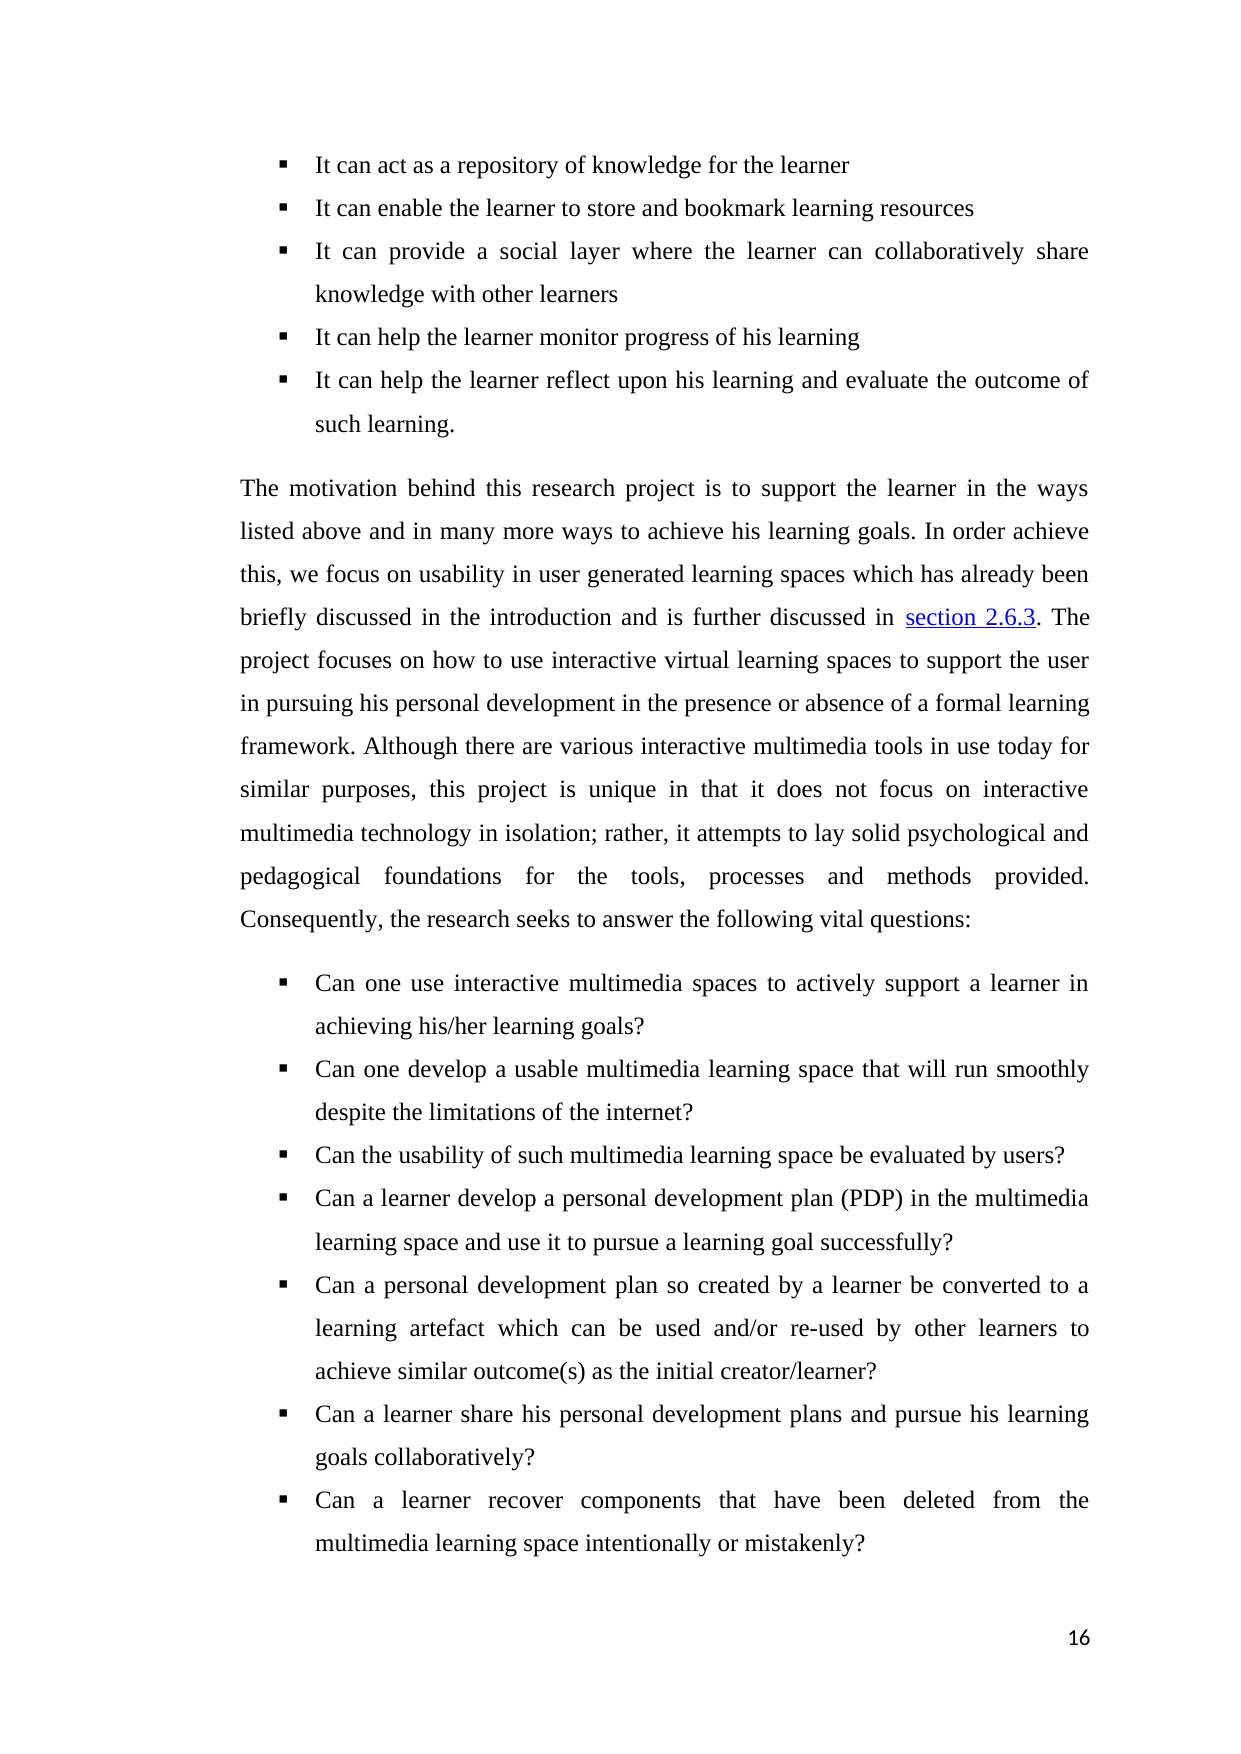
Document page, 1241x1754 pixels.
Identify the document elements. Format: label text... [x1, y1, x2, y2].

list It can help the learner reflect upon his learning and evaluate the outcome of such learning. [277, 366, 1090, 437]
list It can enable the learner to store and bookmark learning resources [277, 193, 1090, 222]
list Can a learner share his personal development plans and pursue his learning goals collaboratively? [277, 1399, 1090, 1471]
list Can a personal development plan so created by a learner be converted to a learning artefact which can be used and/or re-used by other learners to achieve similar outcome(s) as the initial creator/learner? [277, 1270, 1090, 1385]
list Can a learner recover components that have been deleted from the multimedia learning space intentionally or mistakenly? [277, 1485, 1090, 1557]
list Can the usability of such multimedia learning space be evaluated by users? [277, 1140, 1090, 1169]
list Can one use interactive multimedia spaces to actively support a learner in achieving his/her learning goals? [277, 968, 1090, 1040]
list It can provide a social layer where the learner can collaboratively share knowledge with other learners [277, 236, 1090, 308]
list It can help the learner monitor progress of his learning [277, 322, 1090, 351]
text The motivation behind this research project is to support the learner in the ways listed above and in many more ways to achieve his learning goals. In order achieve this, we focus on usability in user generated learning spaces which has already been briefly discussed in the introduction and is further discussed in section 2.6.3. The project focuses on how to use interactive virtual learning spaces to support the user in pursuing his personal development in the presence or absence of a formal learning framework. Although there are various interactive multimedia tools in use today for similar purposes, this project is unique in that it does not focus on interactive multimedia technology in isolation; rather, it attempts to lay solid psychological and pedagogical foundations for the tools, processes and methods provided. Consequently, the research seeks to answer the following vital questions: [240, 473, 1090, 933]
list Can a learner develop a personal development plan (PDP) in the multimedia learning space and use it to pursue a learning goal successfully? [277, 1183, 1090, 1255]
list Can one develop a usable multimedia learning space that will run smoothly despite the limitations of the internet? [277, 1054, 1090, 1126]
list It can act as a repository of knowledge for the learner [277, 150, 1090, 179]
